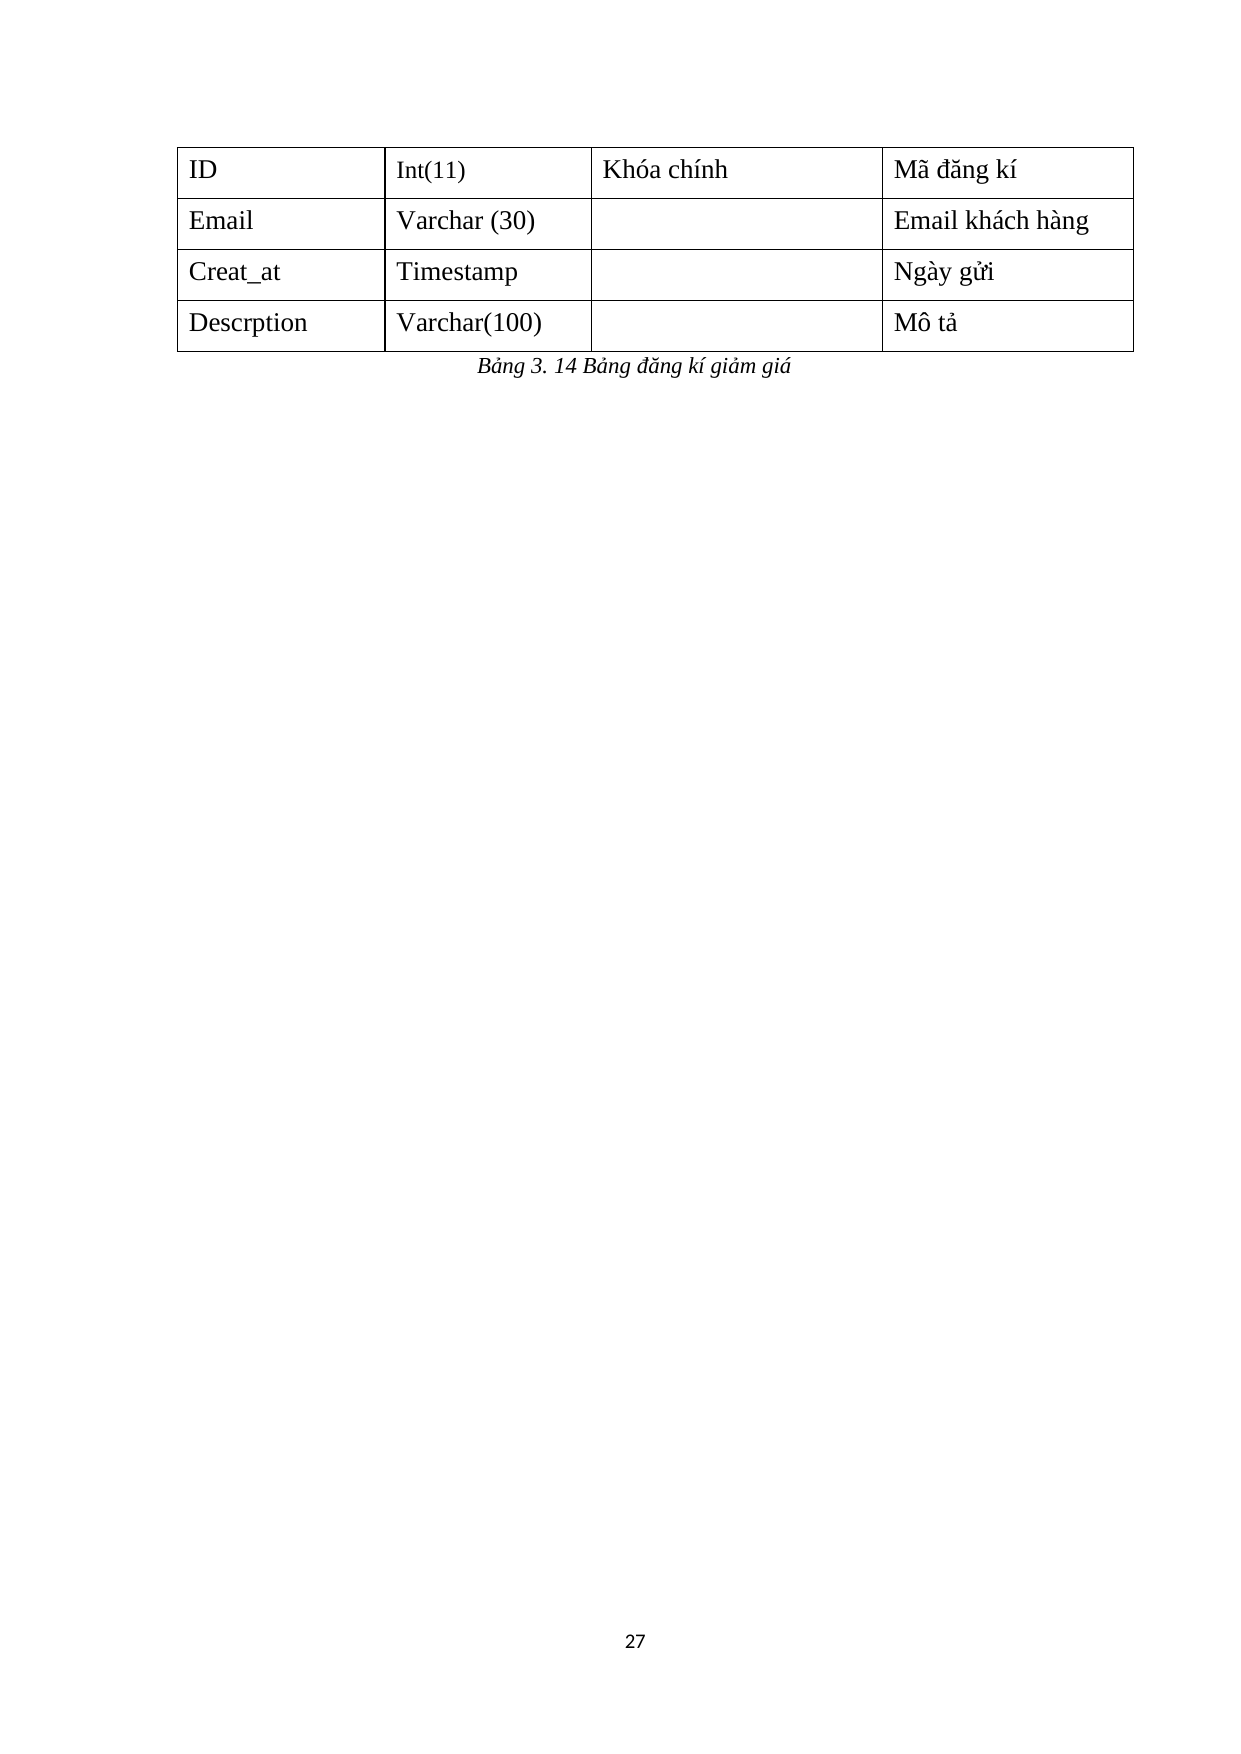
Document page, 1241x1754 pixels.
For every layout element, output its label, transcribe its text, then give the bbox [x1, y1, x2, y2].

table_cell Email [178, 199, 384, 249]
text Bảng 3. 14 Bảng đăng kí giảm giá [177, 352, 1093, 378]
table_cell Email khách hàng [883, 199, 1133, 249]
table_cell Ngày gửi [883, 250, 1133, 300]
table_cell Creat_at [178, 250, 384, 300]
table_cell Varchar (30) [386, 199, 591, 249]
table_cell Mô tả [883, 301, 1133, 351]
table_cell Int(11) [386, 148, 591, 198]
table_cell Timestamp [386, 250, 591, 300]
table_cell Mã đăng kí [883, 148, 1133, 198]
table_cell [592, 199, 882, 249]
table_cell [592, 301, 882, 351]
table_cell Descrption [178, 301, 384, 351]
table_cell Varchar(100) [386, 301, 591, 351]
table_cell [592, 250, 882, 300]
table_cell Khóa chính [592, 148, 882, 198]
table_cell ID [178, 148, 384, 198]
